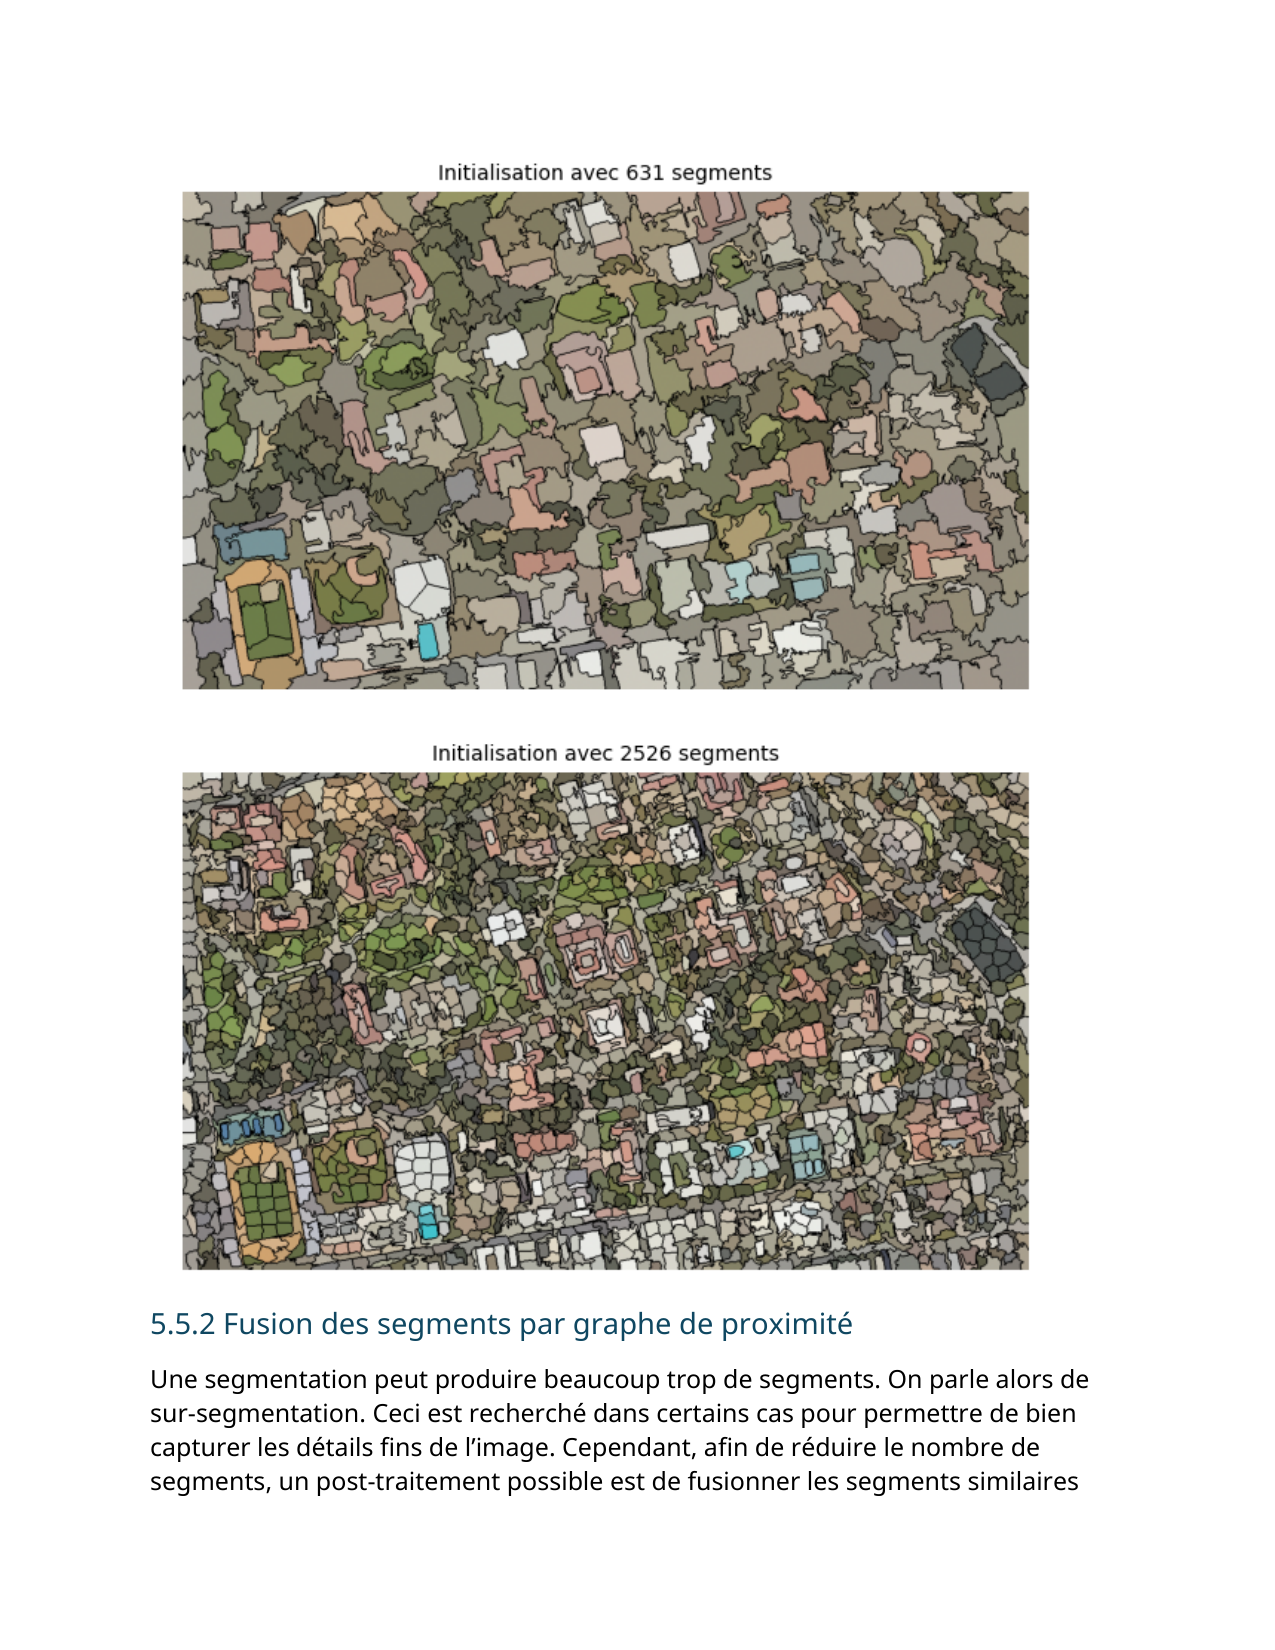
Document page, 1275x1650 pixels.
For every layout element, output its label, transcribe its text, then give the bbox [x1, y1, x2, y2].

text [150, 1362, 1125, 1498]
picture [168, 150, 1044, 1285]
subtitle 5.5.2 Fusion des segments par graphe de proximité [150, 1303, 1125, 1343]
